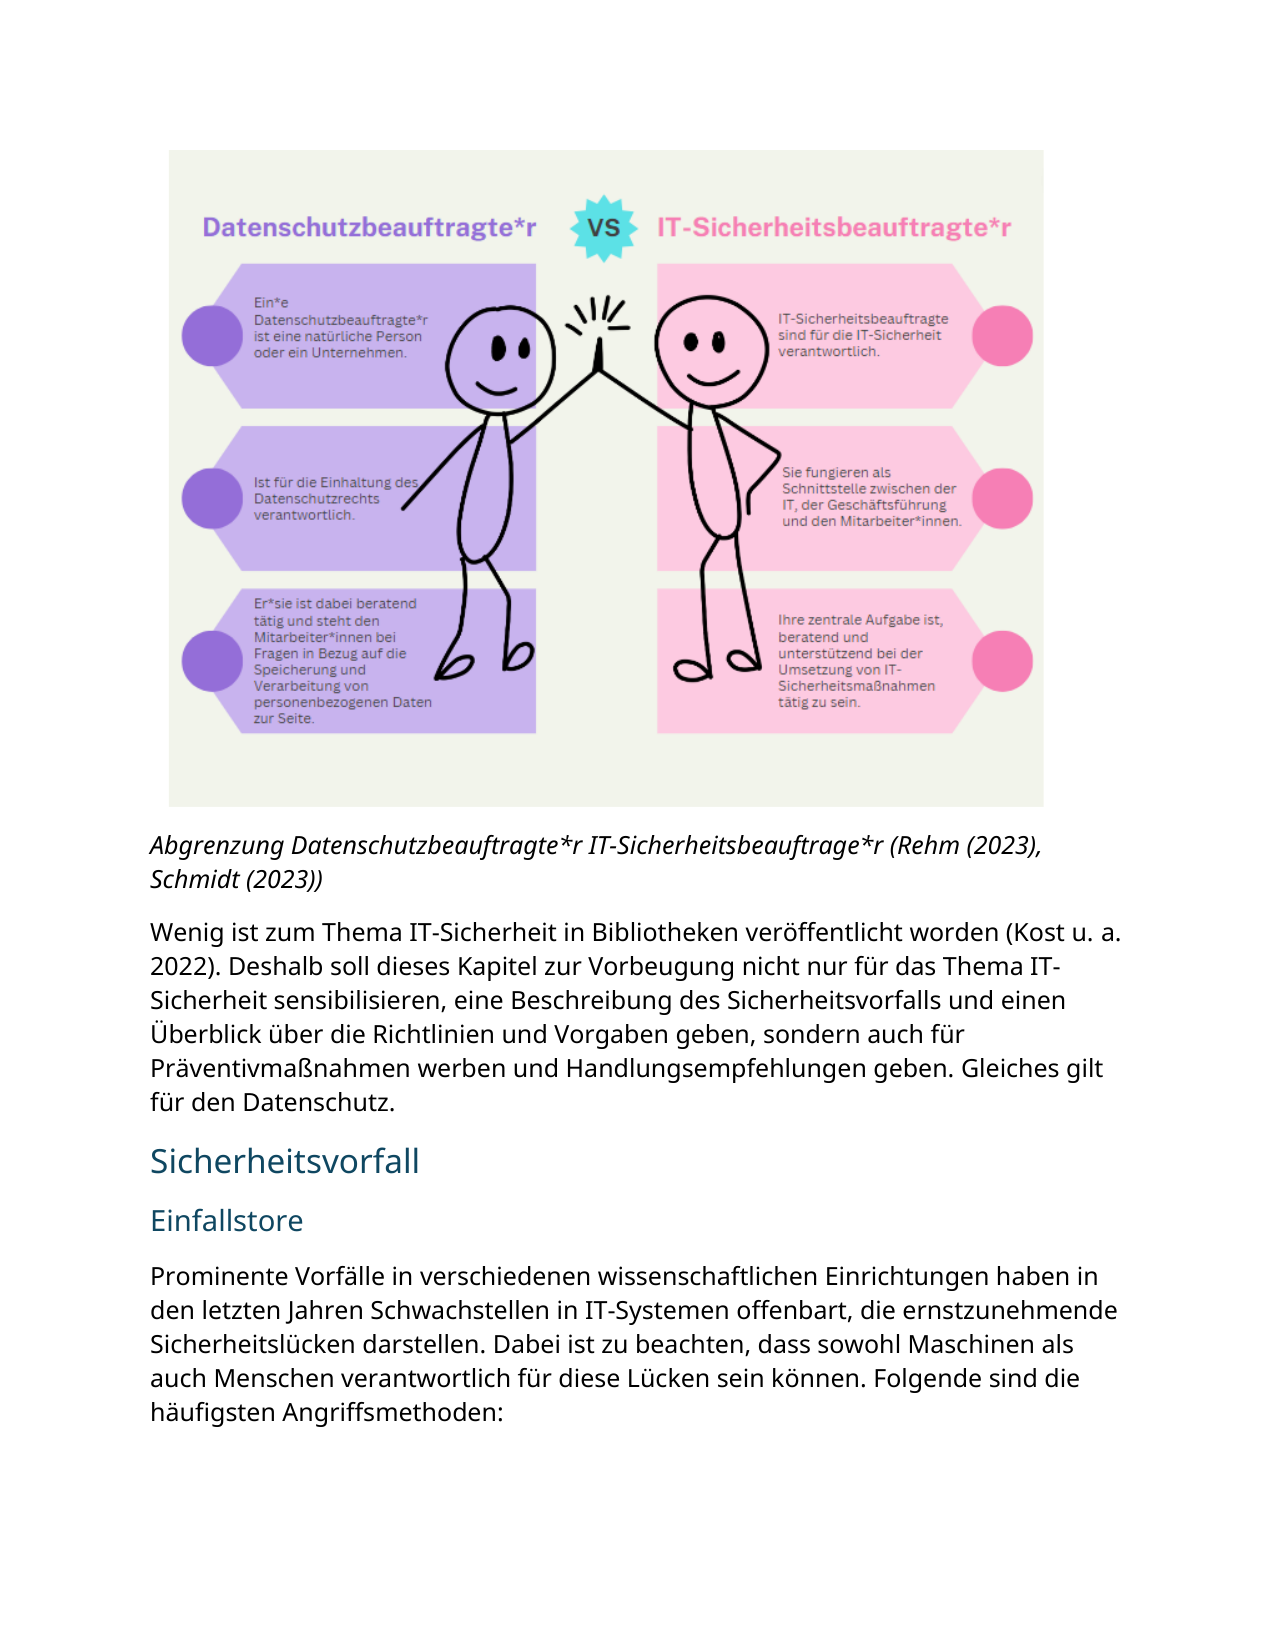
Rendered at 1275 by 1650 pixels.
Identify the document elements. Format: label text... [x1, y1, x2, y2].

text Abgrenzung Datenschutzbeauftragte*r IT-Sicherheitsbeauftrage*r (Rehm (2023), Schmidt (2023)) [150, 828, 1125, 896]
text Wenig ist zum Thema IT-Sicherheit in Bibliotheken veröffentlicht worden (Kost u. a. 2022). Deshalb soll dieses Kapitel zur Vorbeugung nicht nur für das Thema IT-Sicherheit sensibilisieren, eine Beschreibung des Sicherheitsvorfalls und einen Überblick über die Richtlinien und Vorgaben geben, sondern auch für Präventivmaßnahmen werben und Handlungsempfehlungen geben. Gleiches gilt für den Datenschutz. [150, 914, 1125, 1119]
picture [168, 150, 1044, 807]
subtitle Einfallstore [150, 1200, 1125, 1239]
text Prominente Vorfälle in verschiedenen wissenschaftlichen Einrichtungen haben in den letzten Jahren Schwachstellen in IT-Systemen offenbart, die ernstzunehmende Sicherheitslücken darstellen. Dabei ist zu beachten, dass sowohl Maschinen als auch Menschen verantwortlich für diese Lücken sein können. Folgende sind die häufigsten Angriffsmethoden: [150, 1258, 1125, 1428]
subtitle Sicherheitsvorfall [150, 1138, 1125, 1183]
